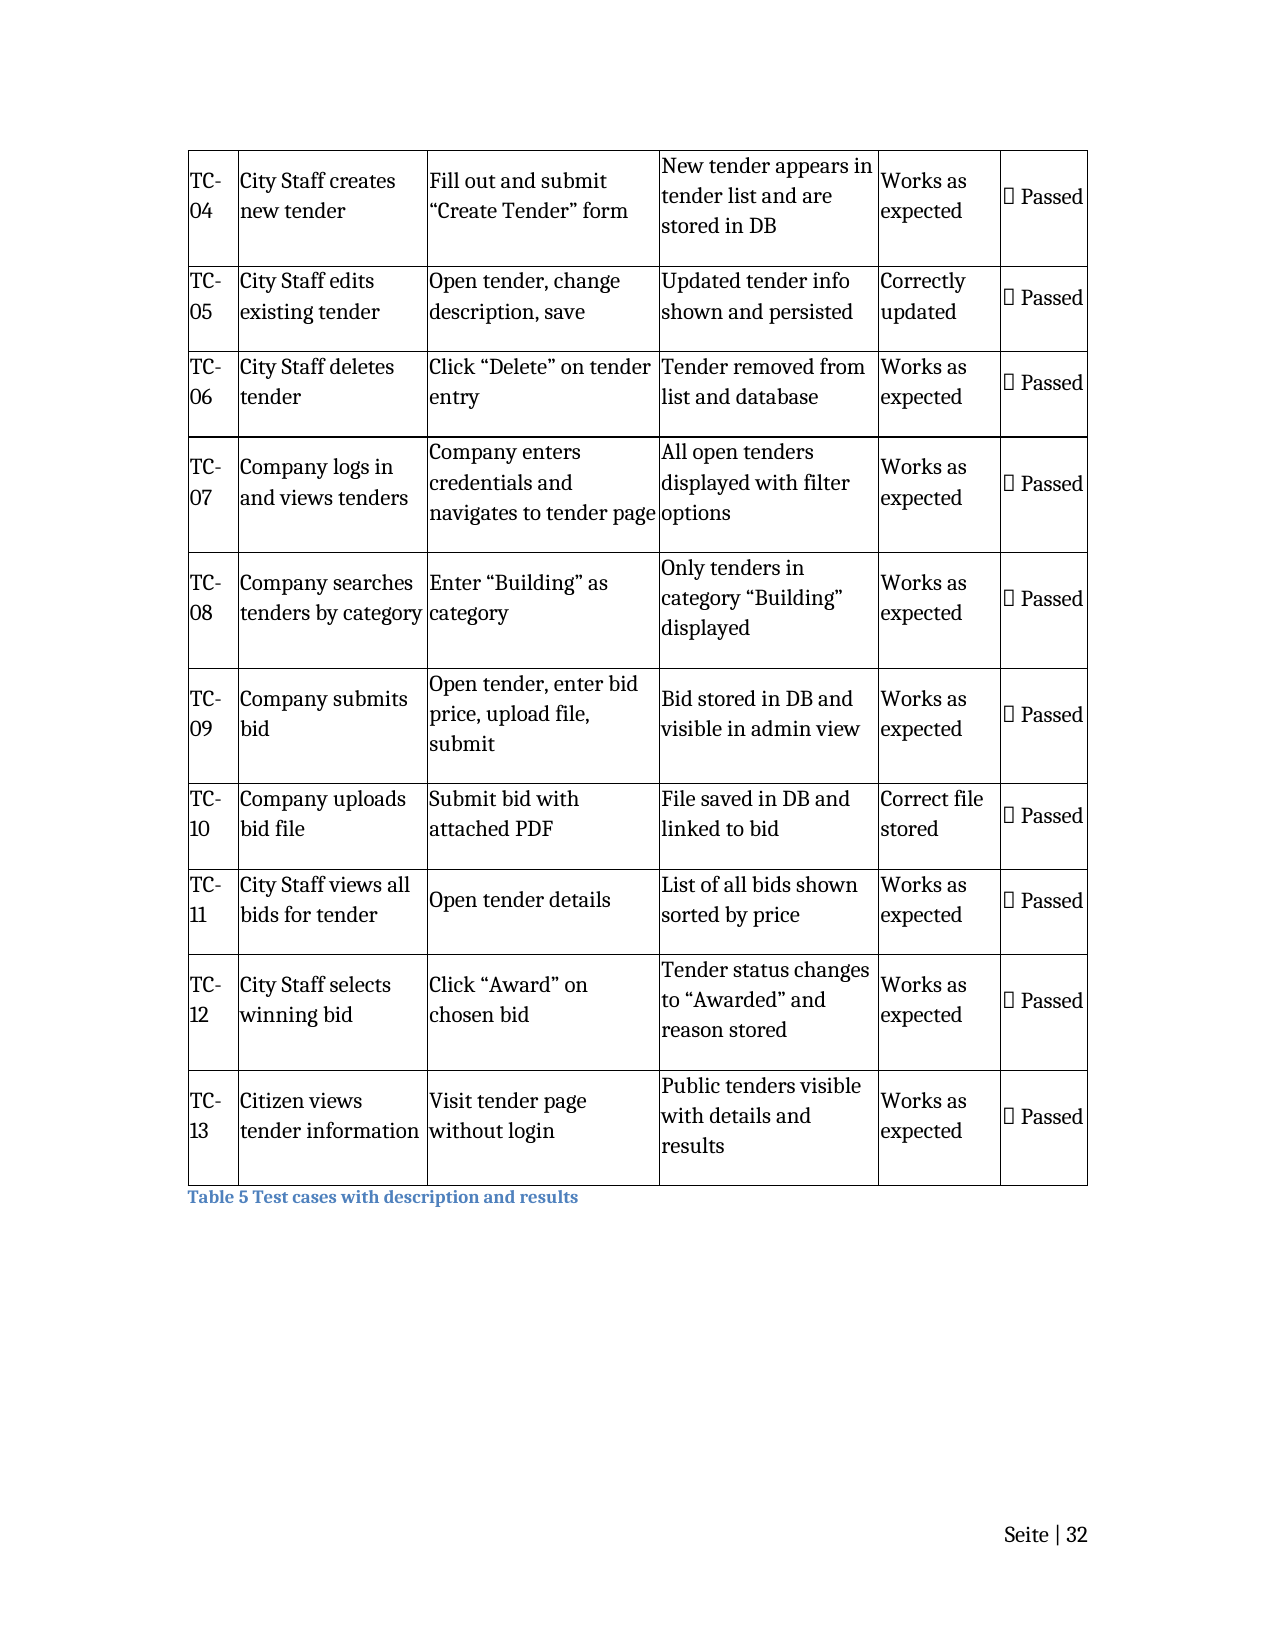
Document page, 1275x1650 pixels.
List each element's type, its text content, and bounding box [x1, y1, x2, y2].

table_cell List of all bids shown sorted by price [660, 870, 878, 954]
table_cell ✅ Passed [1001, 784, 1087, 869]
table_cell City Staff views all bids for tender [239, 870, 427, 954]
table_cell Works as expected [879, 669, 1000, 783]
table_header New tender appears in tender list and are stored in DB [660, 151, 878, 266]
table_header City Staff creates new tender [239, 151, 427, 266]
table_cell Company logs in and views tenders [239, 438, 427, 552]
table_header Fill out and submit “Create Tender” form [428, 151, 659, 266]
table_cell Works as expected [879, 352, 1000, 436]
table_cell Only tenders in category “Building” displayed [660, 553, 878, 668]
table_cell Works as expected [879, 1071, 1000, 1185]
table_cell ✅ Passed [1001, 955, 1087, 1070]
table_cell Open tender details [428, 870, 659, 954]
table_cell Company enters credentials and navigates to tender page [428, 438, 659, 552]
table_cell File saved in DB and linked to bid [660, 784, 878, 869]
table_cell City Staff deletes tender [239, 352, 427, 436]
table_cell TC-10 [189, 784, 238, 869]
table_cell Citizen views tender information [239, 1071, 427, 1185]
table_cell ✅ Passed [1001, 669, 1087, 783]
table_cell Company submits bid [239, 669, 427, 783]
table_cell Updated tender info shown and persisted [660, 267, 878, 351]
table_cell Open tender, change description, save [428, 267, 659, 351]
table_header ✅ Passed [1001, 151, 1087, 266]
table_cell Public tenders visible with details and results [660, 1071, 878, 1185]
table_cell Company uploads bid file [239, 784, 427, 869]
table_cell ✅ Passed [1001, 870, 1087, 954]
table_cell Correct file stored [879, 784, 1000, 869]
table_cell TC-09 [189, 669, 238, 783]
table_cell Click “Award” on chosen bid [428, 955, 659, 1070]
table_cell Click “Delete” on tender entry [428, 352, 659, 436]
table_cell TC-12 [189, 955, 238, 1070]
table_cell Works as expected [879, 553, 1000, 668]
table_cell ✅ Passed [1001, 438, 1087, 552]
table_cell Works as expected [879, 438, 1000, 552]
table_cell Open tender, enter bid price, upload file, submit [428, 669, 659, 783]
table_cell TC-06 [189, 352, 238, 436]
table_cell ✅ Passed [1001, 1071, 1087, 1185]
table_cell Company searches tenders by category [239, 553, 427, 668]
table_cell Enter “Building” as category [428, 553, 659, 668]
table_cell Tender removed from list and database [660, 352, 878, 436]
table_cell Tender status changes to “Awarded” and reason stored [660, 955, 878, 1070]
table_cell ✅ Passed [1001, 267, 1087, 351]
table_cell Visit tender page without login [428, 1071, 659, 1185]
table_cell TC-11 [189, 870, 238, 954]
table_cell Submit bid with attached PDF [428, 784, 659, 869]
table_cell City Staff edits existing tender [239, 267, 427, 351]
table_cell TC-13 [189, 1071, 238, 1185]
table_cell Correctly updated [879, 267, 1000, 351]
table_cell Works as expected [879, 955, 1000, 1070]
table_cell ✅ Passed [1001, 352, 1087, 436]
table_header Works as expected [879, 151, 1000, 266]
table_cell ✅ Passed [1001, 553, 1087, 668]
table_cell TC-05 [189, 267, 238, 351]
table_cell Bid stored in DB and visible in admin view [660, 669, 878, 783]
table_cell Works as expected [879, 870, 1000, 954]
table_cell TC-08 [189, 553, 238, 668]
table_cell TC-07 [189, 438, 238, 552]
table_cell All open tenders displayed with filter options [660, 438, 878, 552]
table_cell City Staff selects winning bid [239, 955, 427, 1070]
table_header TC-04 [189, 151, 238, 266]
